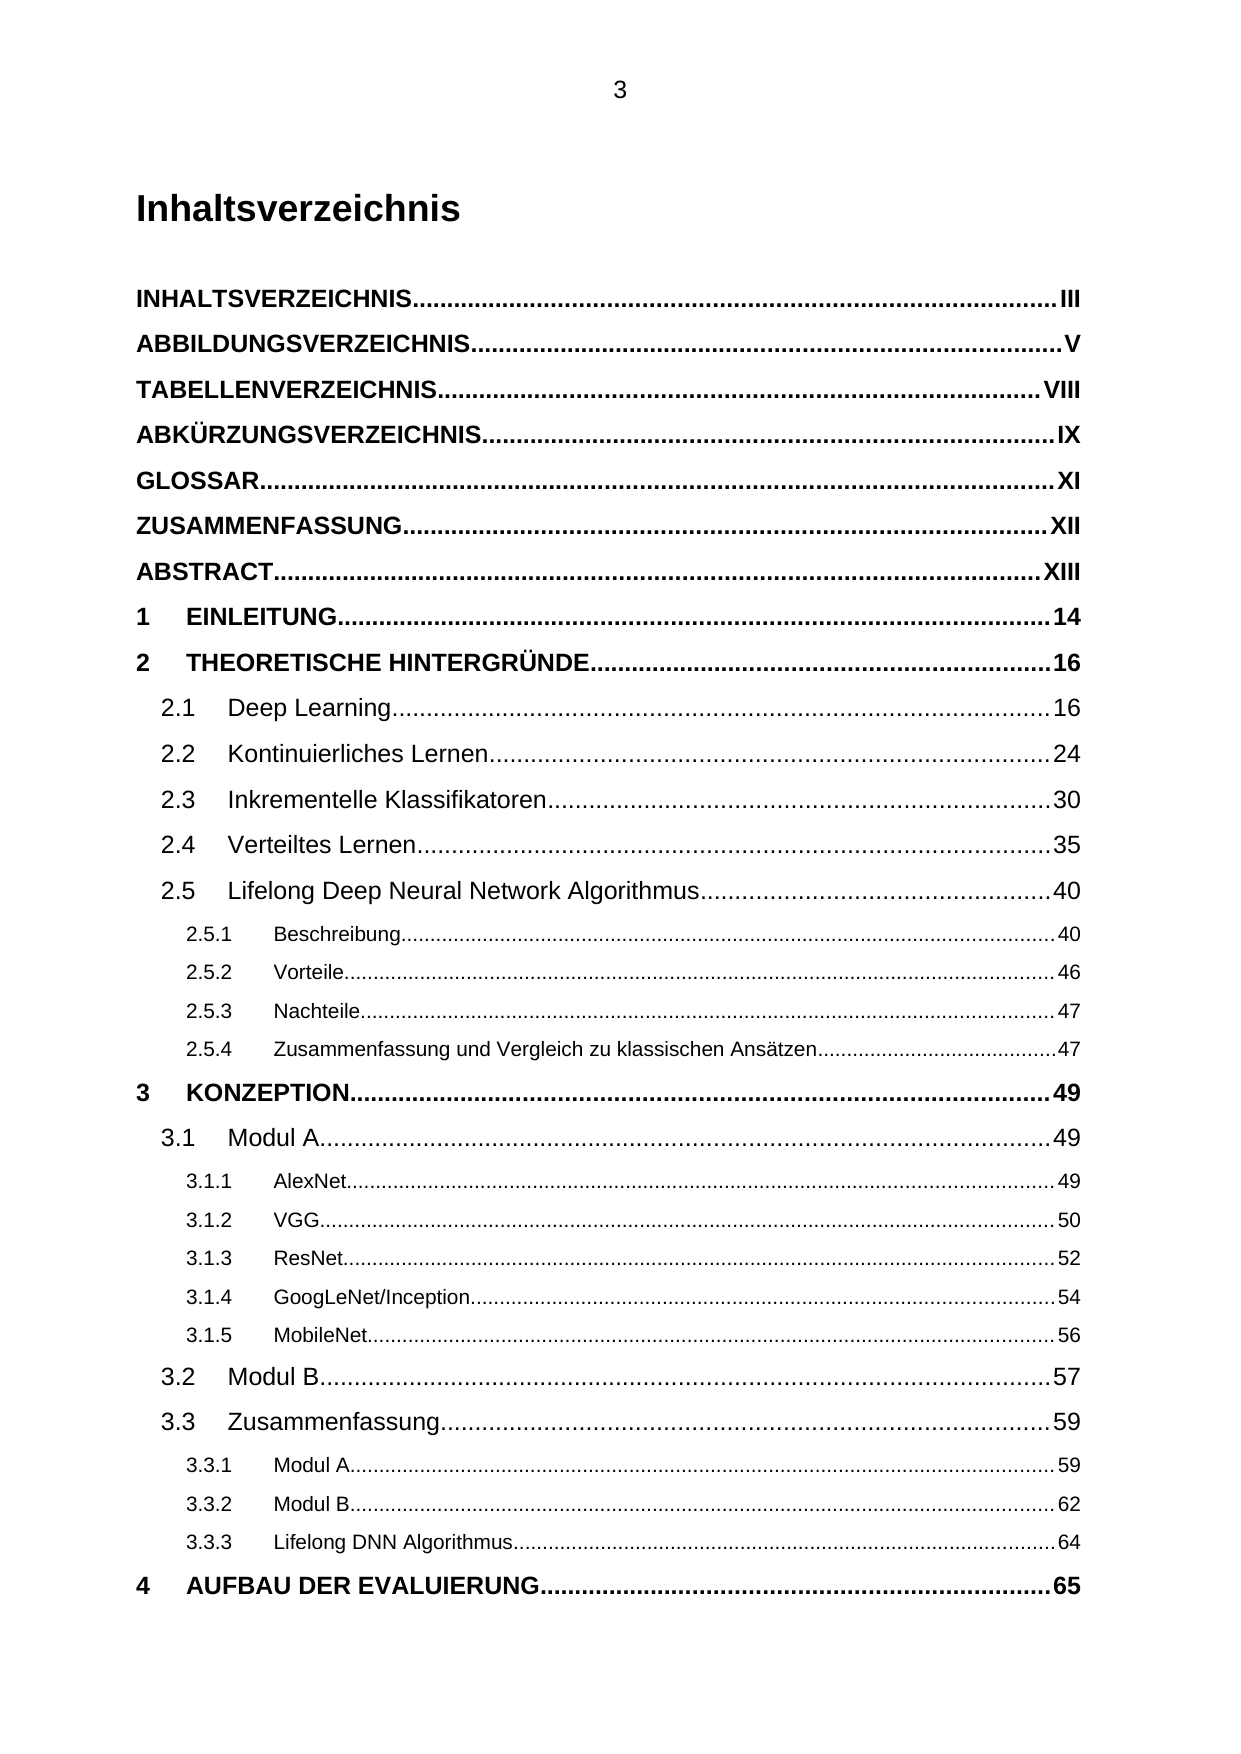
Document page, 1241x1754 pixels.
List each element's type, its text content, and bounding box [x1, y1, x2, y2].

text 3.3 Zusammenfassung 59 [161, 1407, 1104, 1436]
text Abkürzungsverzeichnis ix [136, 420, 1104, 449]
text 2.5.2 Vorteile 46 [186, 960, 1104, 984]
text 3.1.2 VGG 50 [186, 1208, 1104, 1232]
text 2.5.1 Beschreibung 40 [186, 922, 1104, 946]
text 3.2 Modul B 57 [161, 1362, 1104, 1391]
text 3.3.3 Lifelong DNN Algorithmus 64 [186, 1530, 1104, 1554]
text 1 Einleitung 14 [136, 602, 1104, 631]
text 3.3.2 Modul B 62 [186, 1492, 1104, 1516]
text 3.1 Modul A 49 [161, 1123, 1104, 1152]
text 2 Theoretische Hintergründe 16 [136, 648, 1104, 677]
text Inhaltsverzeichnis iii [136, 283, 1104, 312]
subtitle Inhaltsverzeichnis [136, 186, 1104, 229]
text Zusammenfassung xii [136, 511, 1104, 540]
text 2.4 Verteiltes Lernen 35 [161, 830, 1104, 859]
text 2.1 Deep Learning 16 [161, 693, 1104, 722]
text 3 Konzeption 49 [136, 1078, 1104, 1107]
text Abstract xiii [136, 557, 1104, 585]
text 2.5.4 Zusammenfassung und Vergleich zu klassischen Ansätzen 47 [186, 1037, 1104, 1061]
text Glossar xi [136, 466, 1104, 494]
text 3.1.1 AlexNet 49 [186, 1169, 1104, 1193]
text 4 Aufbau der Evaluierung 65 [136, 1571, 1104, 1599]
text 2.5.3 Nachteile 47 [186, 999, 1104, 1023]
text Abbildungsverzeichnis v [136, 329, 1104, 358]
text 2.2 Kontinuierliches Lernen 24 [161, 739, 1104, 768]
text 2.3 Inkrementelle Klassifikatoren 30 [161, 785, 1104, 813]
text 3.3.1 Modul A 59 [186, 1453, 1104, 1477]
text 2.5 Lifelong Deep Neural Network Algorithmus 40 [161, 876, 1104, 905]
text 3.1.4 GoogLeNet/Inception 54 [186, 1285, 1104, 1309]
text 3.1.5 MobileNet 56 [186, 1323, 1104, 1347]
text 3.1.3 ResNet 52 [186, 1246, 1104, 1270]
text Tabellenverzeichnis viii [136, 374, 1104, 403]
